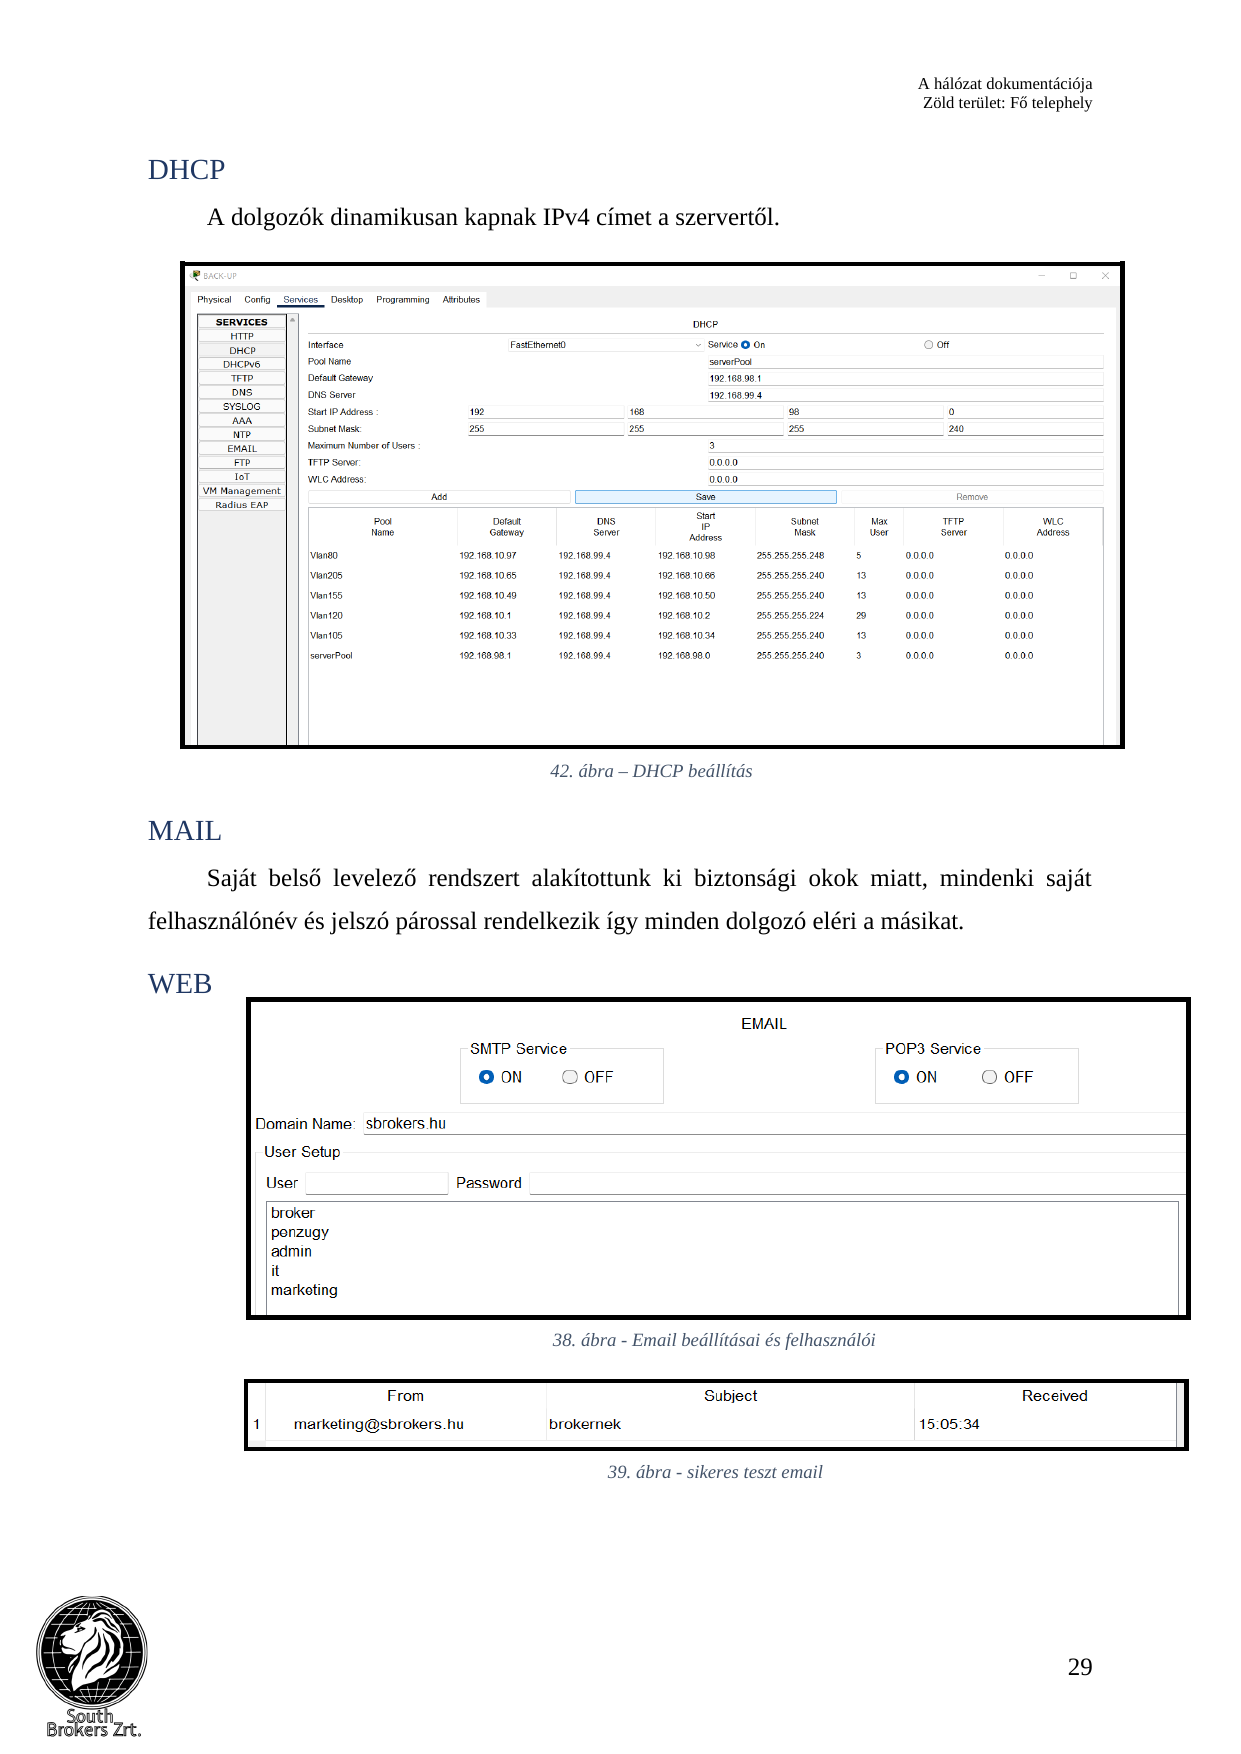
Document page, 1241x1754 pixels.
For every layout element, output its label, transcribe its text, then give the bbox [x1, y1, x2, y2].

picture [251, 1002, 1186, 1315]
text Saját belső levelező rendszert alakítottunk ki biztonsági okok miatt, mindenki saját felhasználónév és jelszó párossal rendelkezik így minden dolgozó eléri a másikat. [148, 863, 1093, 935]
picture [36, 1596, 148, 1739]
picture [185, 266, 1120, 745]
subtitle WEB [148, 966, 1093, 999]
picture [248, 1383, 1184, 1447]
subtitle DHCP [148, 152, 1093, 185]
text A dolgozók dinamikusan kapnak IPv4 címet a szervertől. [148, 202, 1093, 231]
